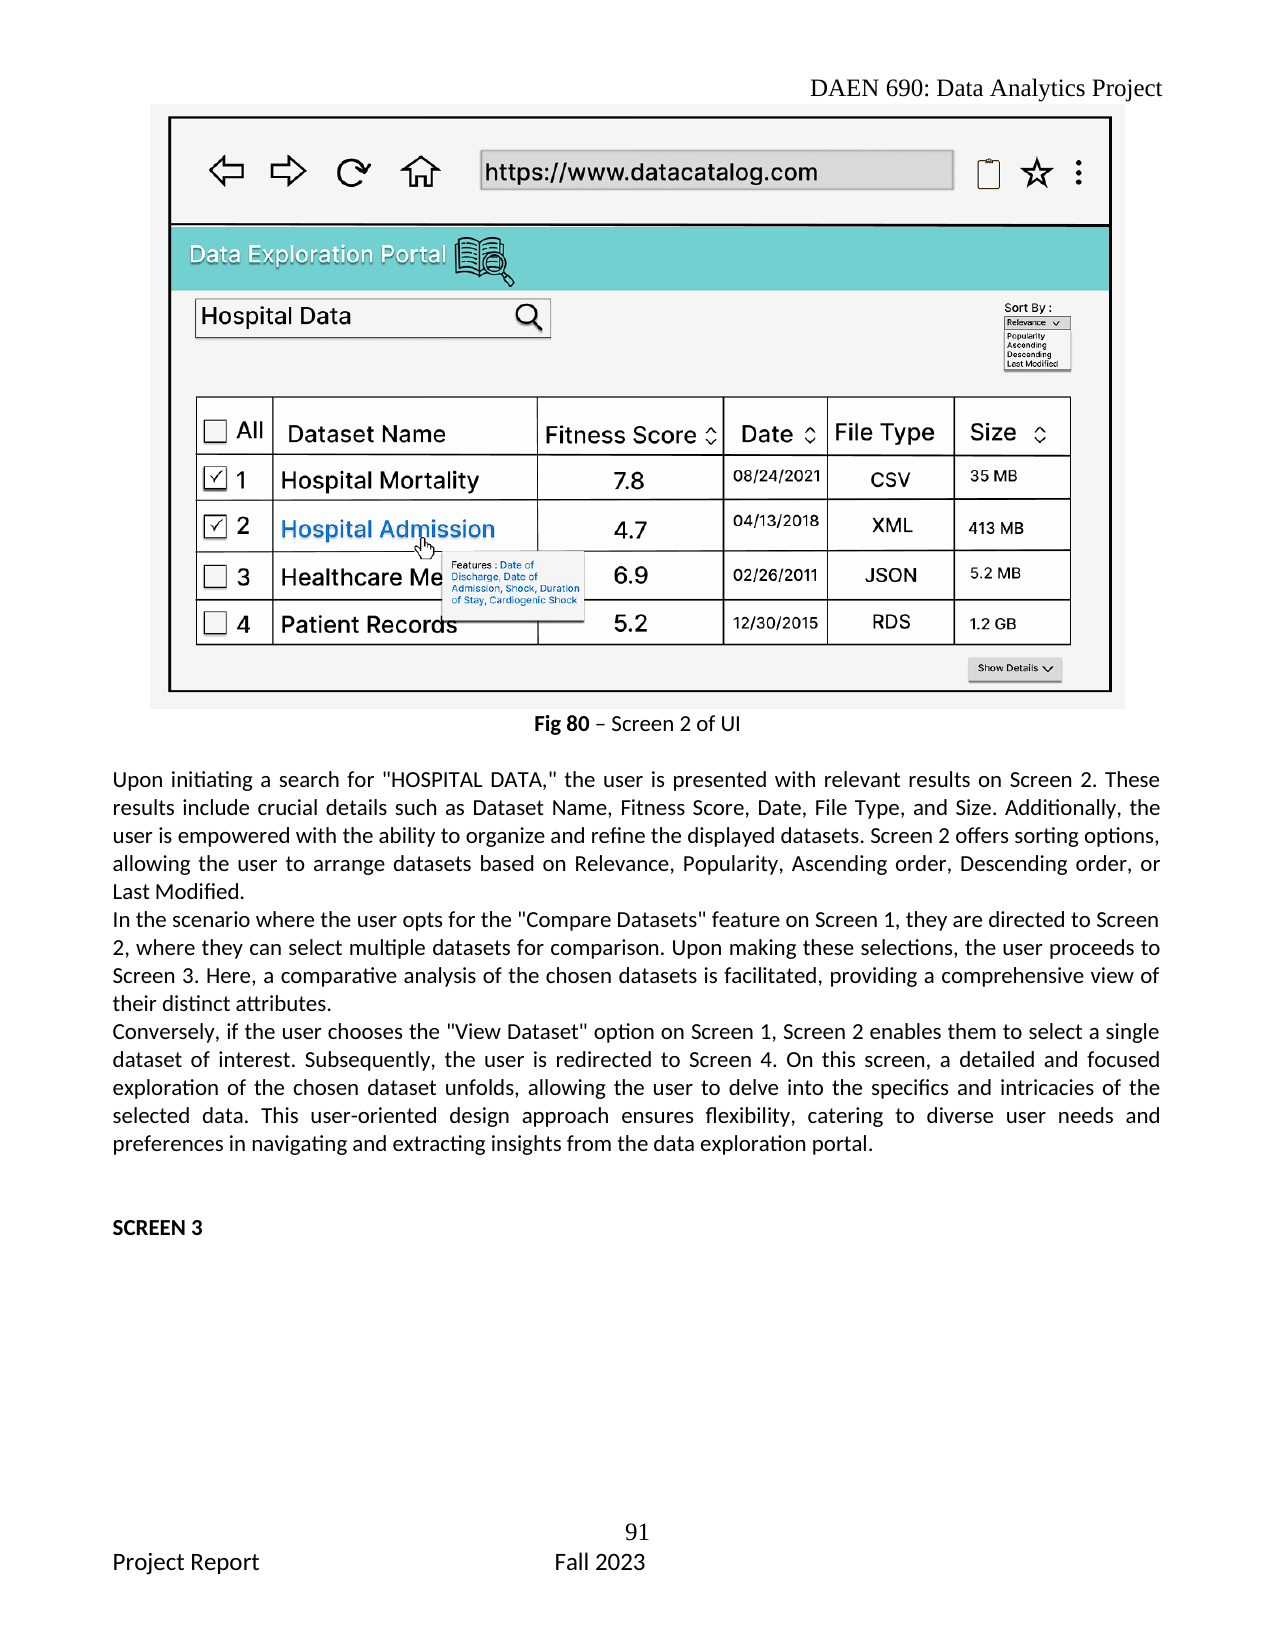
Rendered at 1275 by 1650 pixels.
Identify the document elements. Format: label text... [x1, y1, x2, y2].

text Upon initiating a search for "HOSPITAL DATA," the user is presented with relevant results on Screen 2. These results include crucial details such as Dataset Name, Fitness Score, Date, File Type, and Size. Additionally, the user is empowered with the ability to organize and refine the displayed datasets. Screen 2 offers sorting options, allowing the user to arrange datasets based on Relevance, Popularity, Ascending order, Descending order, or Last Modified. [112, 765, 1162, 905]
text Conversely, if the user chooses the "View Dataset" option on Screen 1, Screen 2 enables them to select a single dataset of interest. Subsequently, the user is redirected to Screen 4. On this screen, a detailed and focused exploration of the chosen dataset unfolds, allowing the user to delve into the specifics and intricacies of the selected data. This user-oriented design approach ensures flexibility, catering to diverse user needs and preferences in navigating and extracting insights from the data exploration portal. [112, 1017, 1162, 1157]
text Fig 80 – Screen 2 of UI [112, 709, 1162, 737]
text In the scenario where the user opts for the "Compare Datasets" feature on Screen 1, they are directed to Screen 2, where they can select multiple datasets for comparison. Upon making these selections, the user proceeds to Screen 3. Here, a comparative analysis of the chosen datasets is facilitated, providing a comprehensive view of their distinct attributes. [112, 905, 1162, 1017]
picture [150, 104, 1125, 709]
text SCREEN 3 [112, 1213, 1162, 1241]
